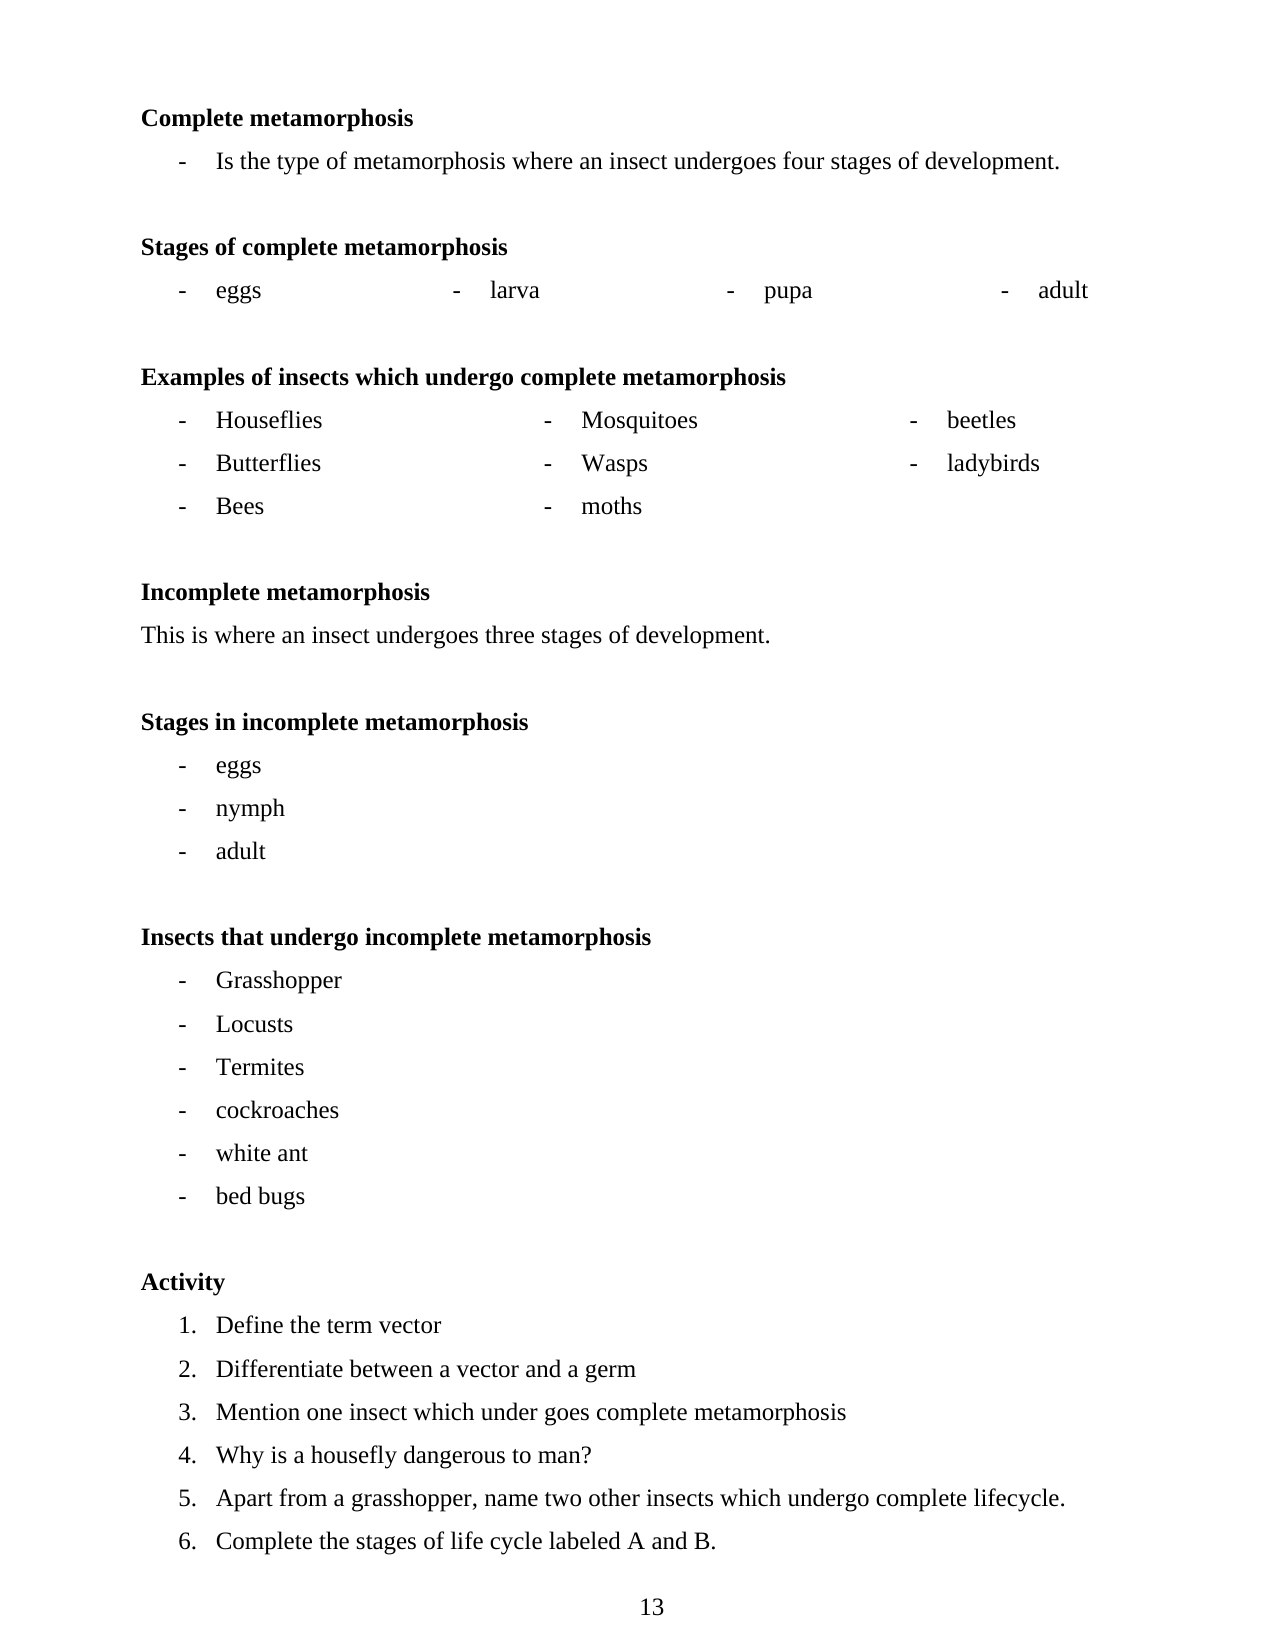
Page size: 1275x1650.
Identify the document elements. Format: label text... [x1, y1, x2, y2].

list Apart from a grasshopper, name two other insects which undergo complete lifecycle. [178, 1483, 1162, 1512]
list Define the term vector [178, 1311, 1162, 1339]
list beetles [909, 405, 1162, 434]
list Complete the stages of life cycle labeled A and B. [178, 1526, 1162, 1555]
list ladybirds [909, 448, 1162, 477]
text Stages in incomplete metamorphosis [141, 707, 1162, 736]
list nymph [178, 793, 1162, 822]
text This is where an insect undergoes three stages of development. [141, 621, 1162, 649]
list Differentiate between a vector and a germ [178, 1354, 1162, 1382]
list adult [178, 836, 1162, 865]
text Incomplete metamorphosis [141, 577, 1162, 606]
list moths [544, 491, 797, 520]
list Wasps [544, 448, 797, 477]
list eggs [178, 276, 340, 304]
list larva [452, 276, 614, 304]
list adult [1001, 276, 1162, 304]
text Stages of complete metamorphosis [141, 232, 1162, 261]
list pupa [726, 276, 888, 304]
list eggs [178, 750, 1162, 779]
list bed bugs [178, 1181, 1162, 1210]
list white ant [178, 1138, 1162, 1167]
list Butterflies [178, 448, 431, 477]
list Termites [178, 1052, 1162, 1081]
list Why is a housefly dangerous to man? [178, 1440, 1162, 1469]
text Complete metamorphosis [141, 103, 1162, 132]
list Bees [178, 491, 431, 520]
text Activity [141, 1267, 1162, 1296]
list Is the type of metamorphosis where an insect undergoes four stages of development. [178, 146, 1162, 175]
text Examples of insects which undergo complete metamorphosis [141, 362, 1162, 391]
list Locusts [178, 1009, 1162, 1037]
list Mosquitoes [544, 405, 797, 434]
list cockroaches [178, 1095, 1162, 1124]
list Grasshopper [178, 966, 1162, 994]
text Insects that undergo incomplete metamorphosis [141, 922, 1162, 951]
list Houseflies [178, 405, 431, 434]
list Mention one insect which under goes complete metamorphosis [178, 1397, 1162, 1426]
